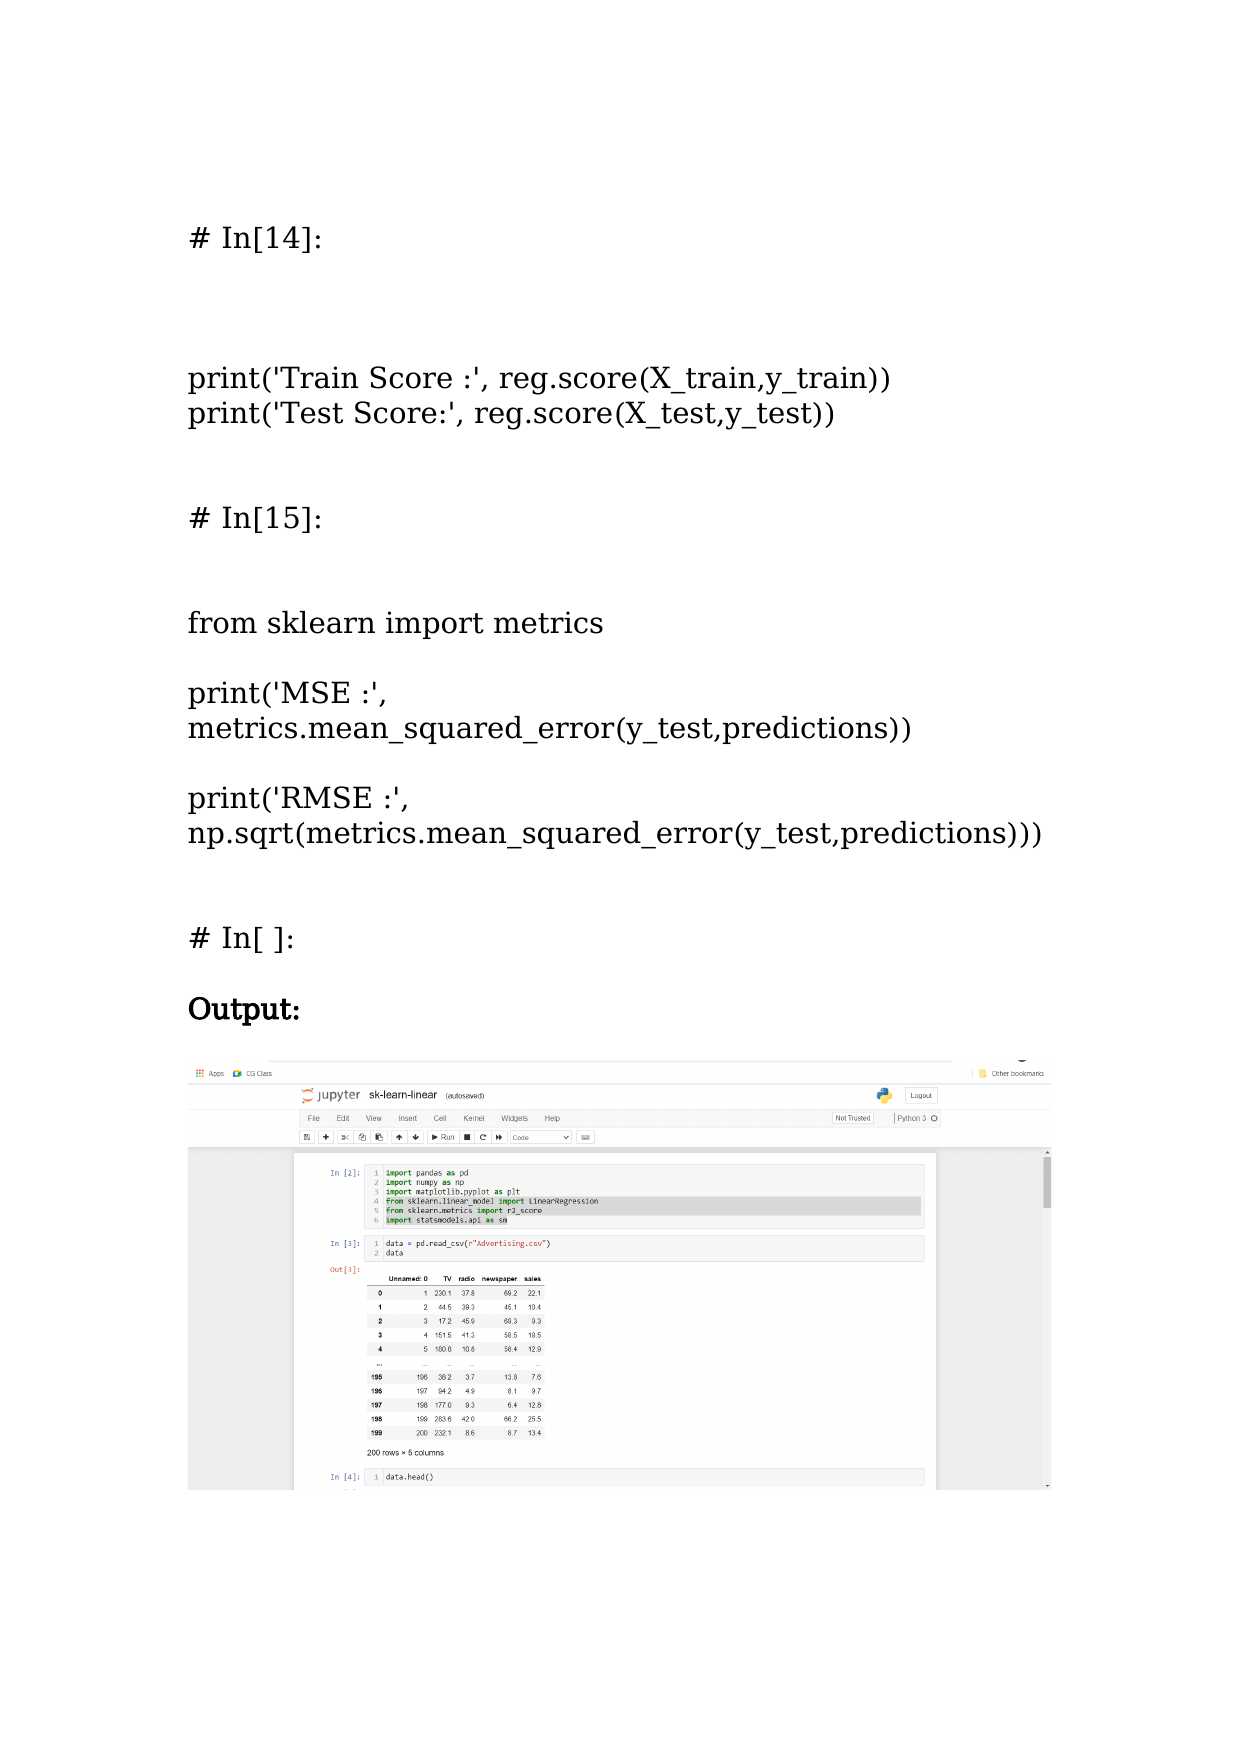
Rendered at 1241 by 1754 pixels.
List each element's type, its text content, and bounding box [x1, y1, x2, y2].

text from sklearn import metrics [187, 605, 1053, 640]
text print('MSE :', metrics.mean_squared_error(y_test,predictions)) [187, 675, 1053, 745]
text print('Test Score:', reg.score(X_test,y_test)) [187, 395, 1053, 430]
text print('RMSE :', np.sqrt(metrics.mean_squared_error(y_test,predictions))) [187, 780, 1053, 850]
text # In[ ]: [187, 920, 1053, 955]
text # In[15]: [187, 500, 1053, 535]
text # In[14]: [187, 220, 1053, 255]
text Output: [187, 990, 1053, 1025]
text print('Train Score :', reg.score(X_train,y_train)) [187, 360, 1053, 395]
picture [187, 1060, 1052, 1490]
